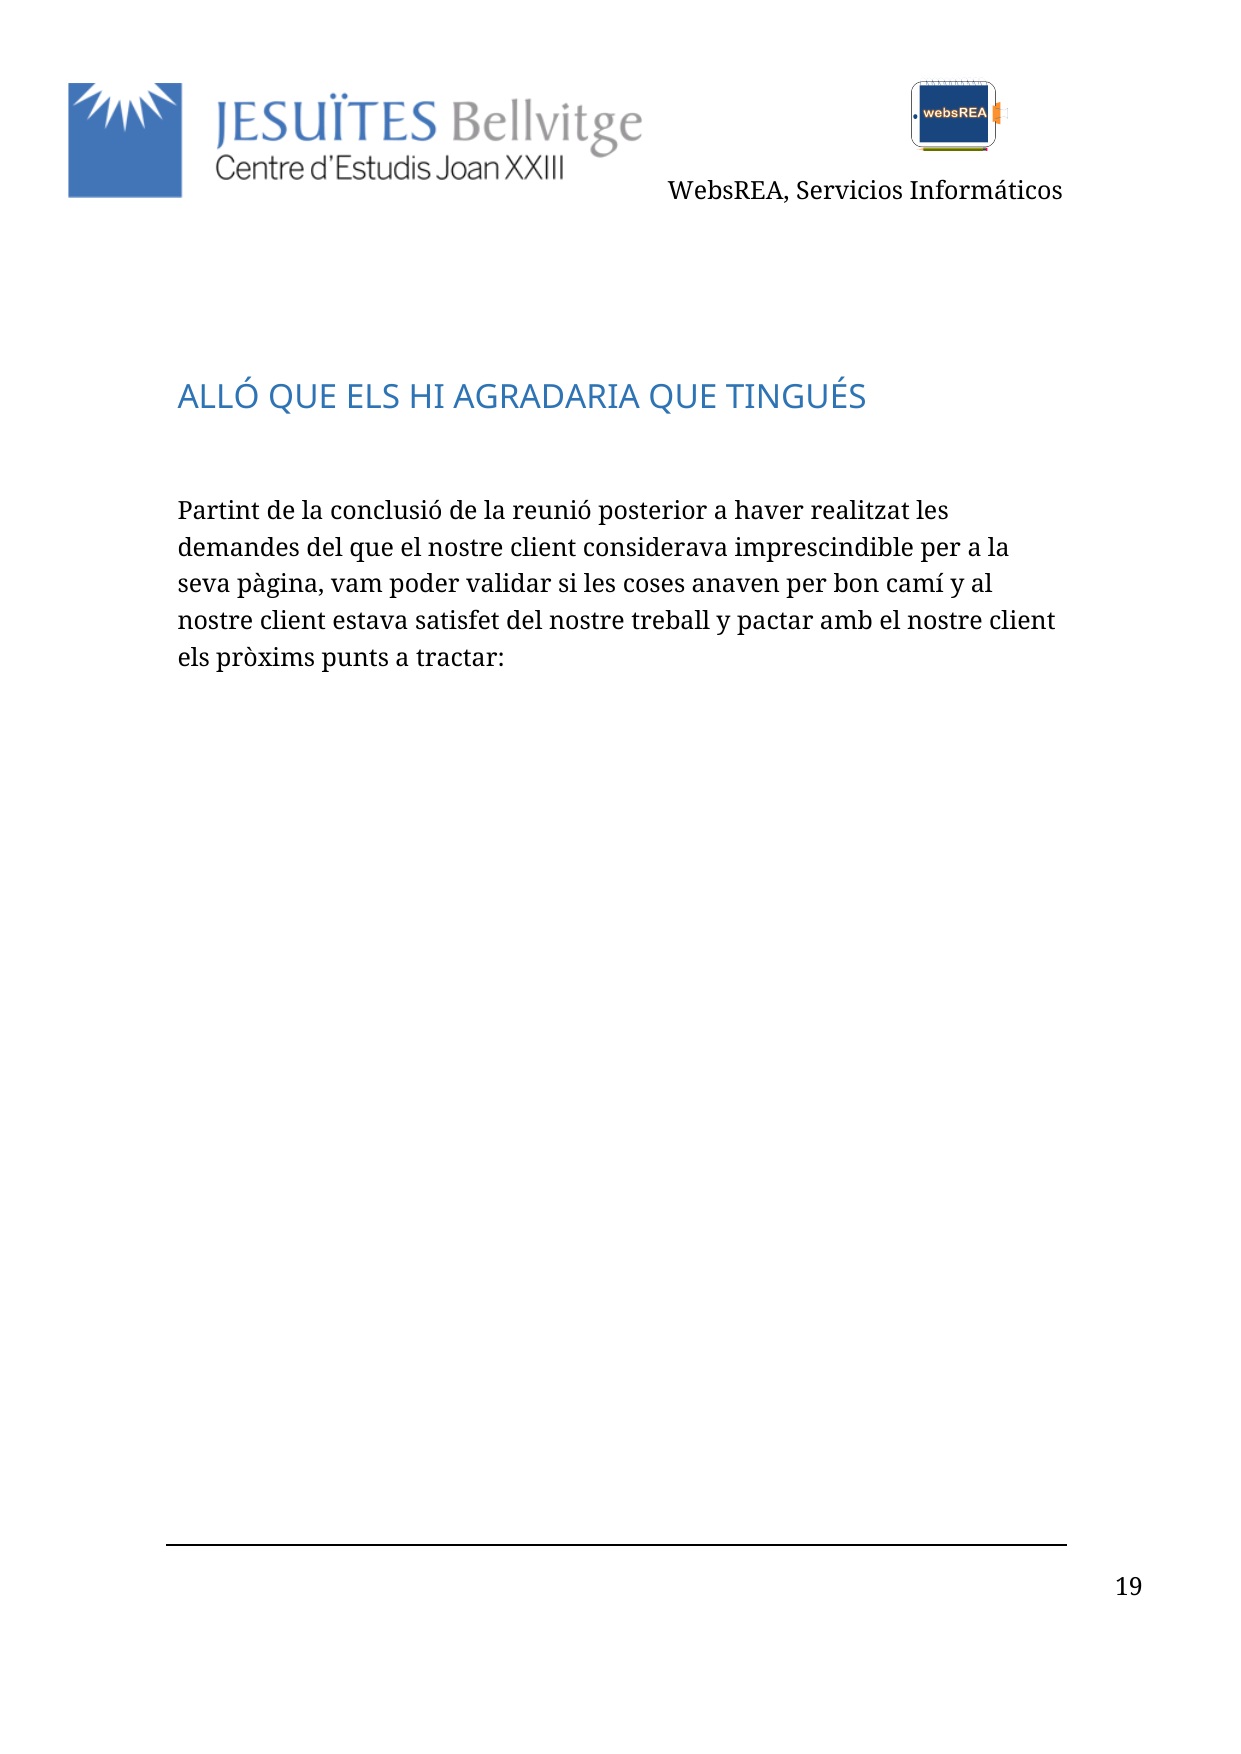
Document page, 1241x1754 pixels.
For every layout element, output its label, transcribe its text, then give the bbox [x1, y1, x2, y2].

picture [68, 83, 670, 198]
subtitle ALLÓ QUE ELS HI AGRADARIA QUE TINGUÉS [177, 373, 1063, 418]
text Partint de la conclusió de la reunió posterior a haver realitzat les demandes del que el nostre client considerava imprescindible per a la seva pàgina, vam poder validar si les coses anaven per bon camí y al nostre client estava satisfet del nostre treball y pactar amb el nostre client els pròxims punts a tractar: [177, 492, 1063, 673]
picture [898, 73, 1014, 157]
